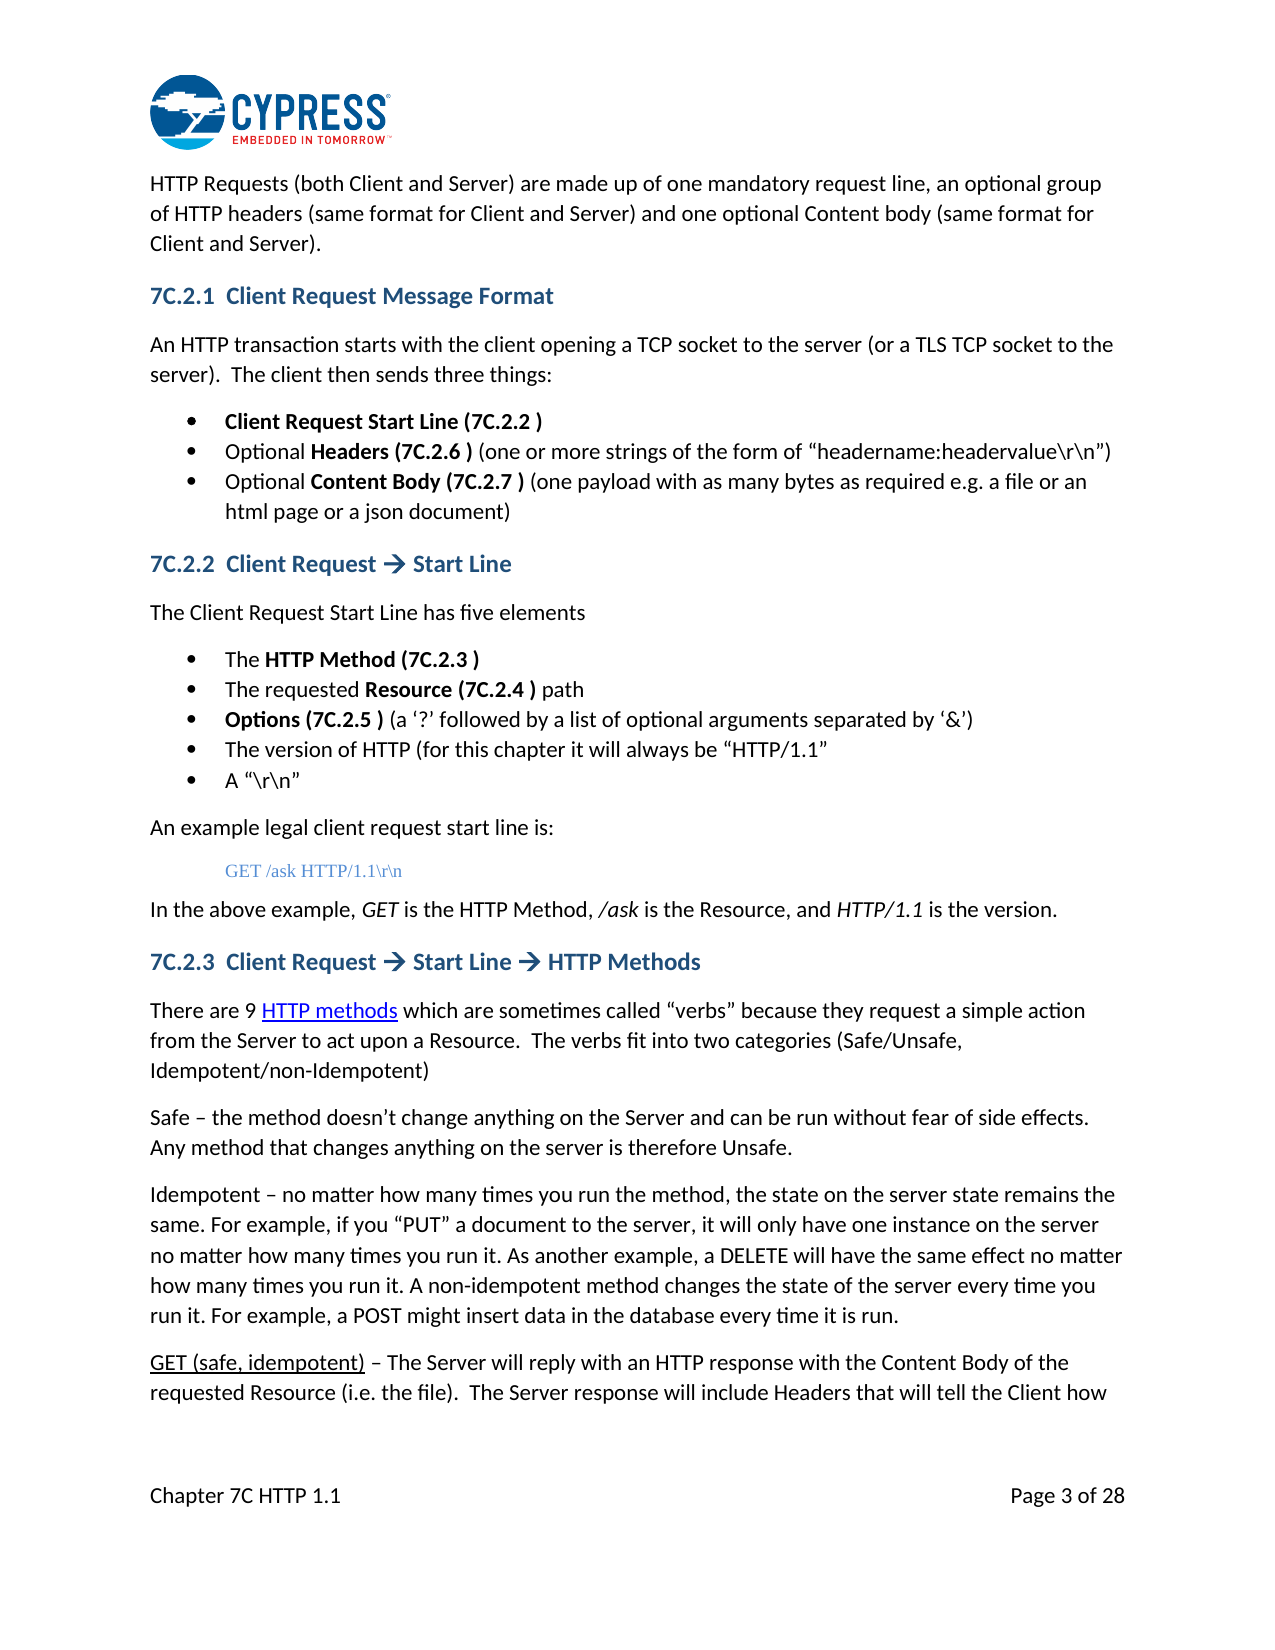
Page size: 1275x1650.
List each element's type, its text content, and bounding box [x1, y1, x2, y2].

text Safe – the method doesn’t change anything on the Server and can be run without fear of side effects. Any method that changes anything on the server is therefore Unsafe. [150, 1103, 1125, 1161]
list The HTTP Method (7C.2.3 ) [187, 645, 1125, 673]
text An HTTP transaction starts with the client opening a TCP socket to the server (or a TLS TCP socket to the server). The client then sends three things: [150, 330, 1125, 388]
text GET /ask HTTP/1.1\r\n [225, 859, 1125, 881]
list Options (7C.2.5 ) (a ‘?’ followed by a list of optional arguments separated by ‘&’) [187, 705, 1125, 733]
list Optional Content Body (7C.2.7 ) (one payload with as many bytes as required e.g. a file or an html page or a json document) [187, 467, 1125, 526]
picture [150, 75, 392, 150]
list Optional Headers (7C.2.6 ) (one or more strings of the form of “headername:headervalue\r\n”) [187, 437, 1125, 465]
text In the above example, GET is the HTTP Method, /ask is the Resource, and HTTP/1.1 is the version. [150, 895, 1125, 923]
subtitle Client Request Start Line [150, 548, 1125, 579]
text There are 9 HTTP methods which are sometimes called “verbs” because they request a simple action from the Server to act upon a Resource. The verbs fit into two categories (Safe/Unsafe, Idempotent/non-Idempotent) [150, 996, 1125, 1084]
list Client Request Start Line (7C.2.2 ) [187, 407, 1125, 435]
subtitle Client Request Message Format [150, 280, 1125, 311]
text The Client Request Start Line has five elements [150, 598, 1125, 626]
text An example legal client request start line is: [150, 813, 1125, 841]
list The requested Resource (7C.2.4 ) path [187, 675, 1125, 703]
subtitle Client Request Start Line HTTP Methods [150, 946, 1125, 977]
list A “\r\n” [187, 766, 1125, 794]
list The version of HTTP (for this chapter it will always be “HTTP/1.1” [187, 736, 1125, 764]
text Idempotent – no matter how many times you run the method, the state on the server state remains the same. For example, if you “PUT” a document to the server, it will only have one instance on the server no matter how many times you run it. As another example, a DELETE will have the same effect no matter how many times you run it. A non-idempotent method changes the state of the server every time you run it. For example, a POST might insert data in the database every time it is run. [150, 1180, 1125, 1329]
text HTTP Requests (both Client and Server) are made up of one mandatory request line, an optional group of HTTP headers (same format for Client and Server) and one optional Content body (same format for Client and Server). [150, 169, 1125, 257]
